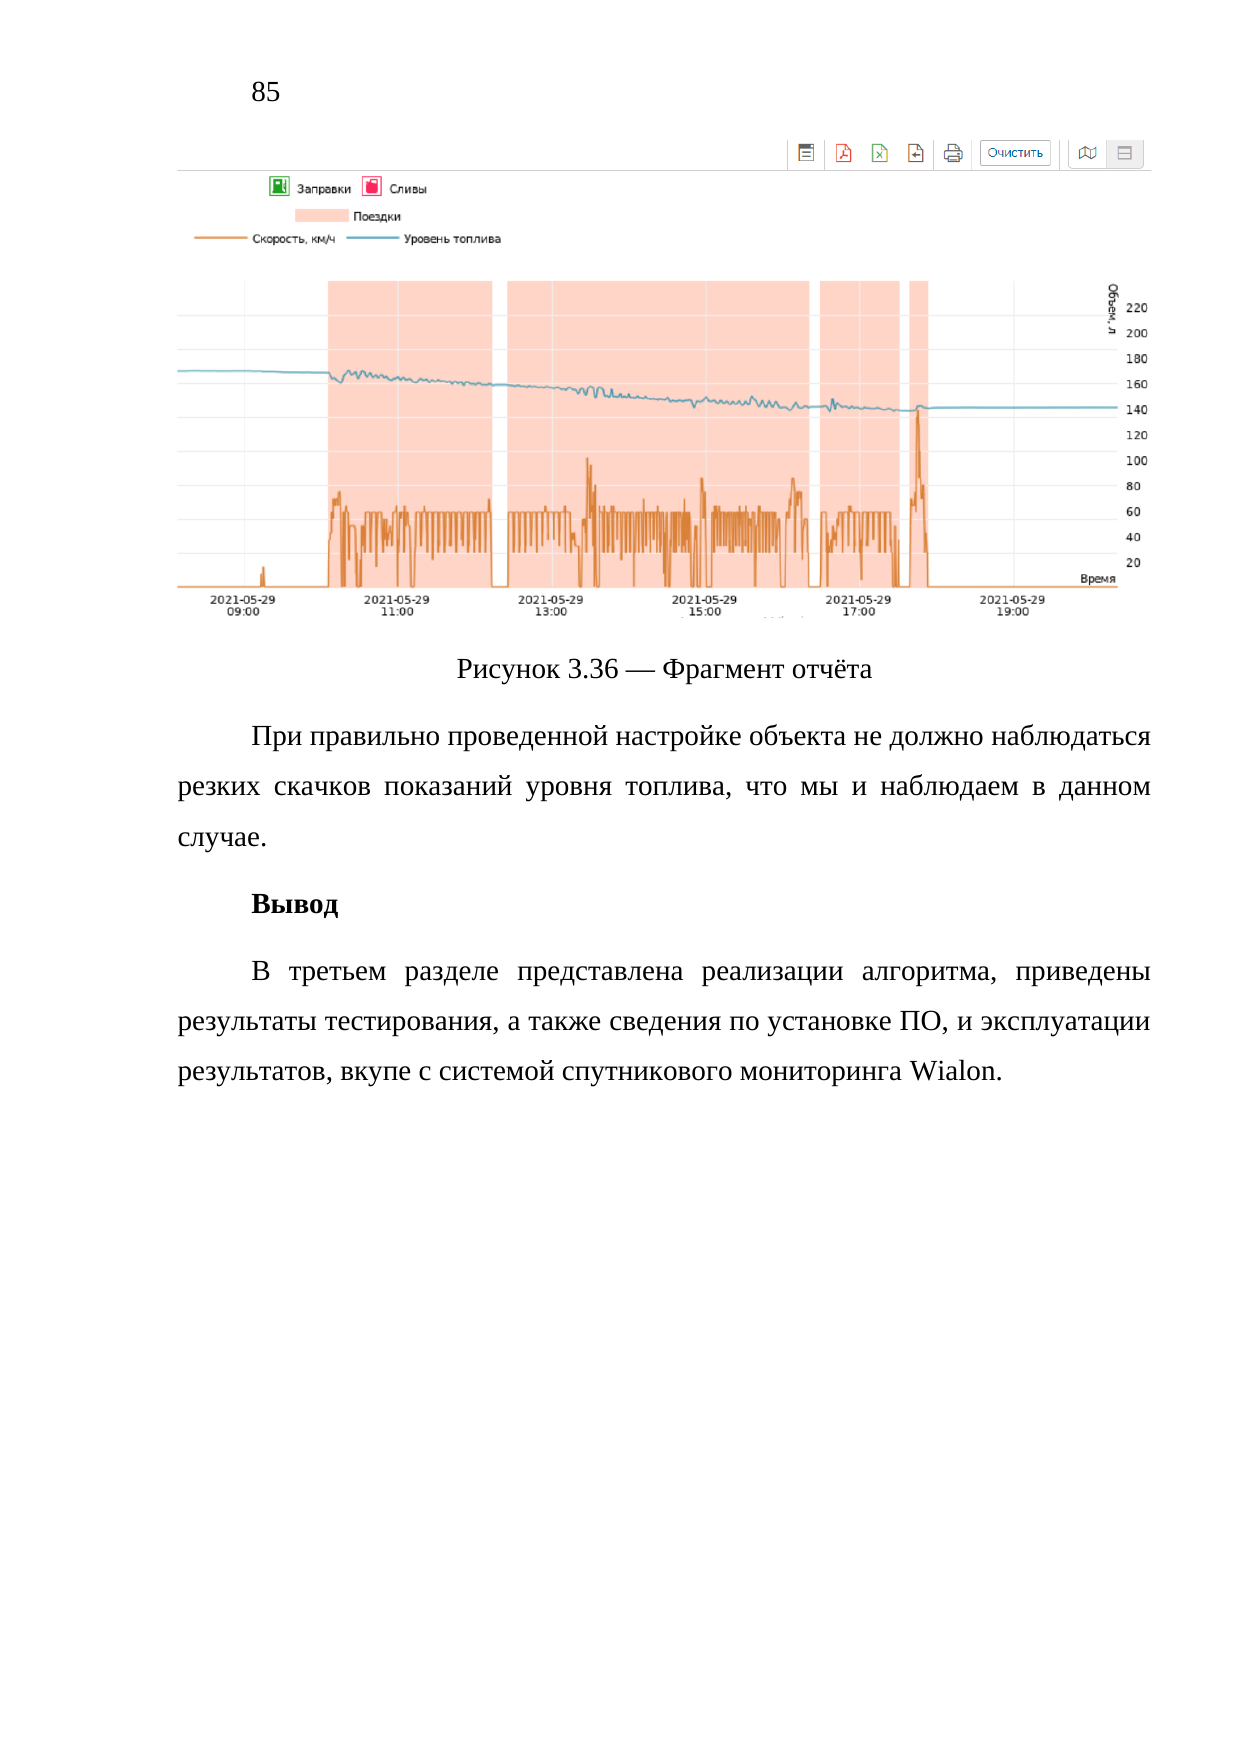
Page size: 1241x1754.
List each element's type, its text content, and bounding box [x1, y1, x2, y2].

subtitle Вывод [177, 886, 1152, 919]
text При правильно проведенной настройке объекта не должно наблюдаться резких скачков показаний уровня топлива, что мы и наблюдаем в данном случае. [177, 718, 1152, 852]
list Рисунок 3.36 — Фрагмент отчёта [177, 651, 1152, 685]
picture [177, 140, 1152, 618]
text В третьем разделе представлена реализации алгоритма, приведены результаты тестирования, а также сведения по установке ПО, и эксплуатации результатов, вкупе с системой спутникового мониторинга Wialon. [177, 953, 1152, 1087]
